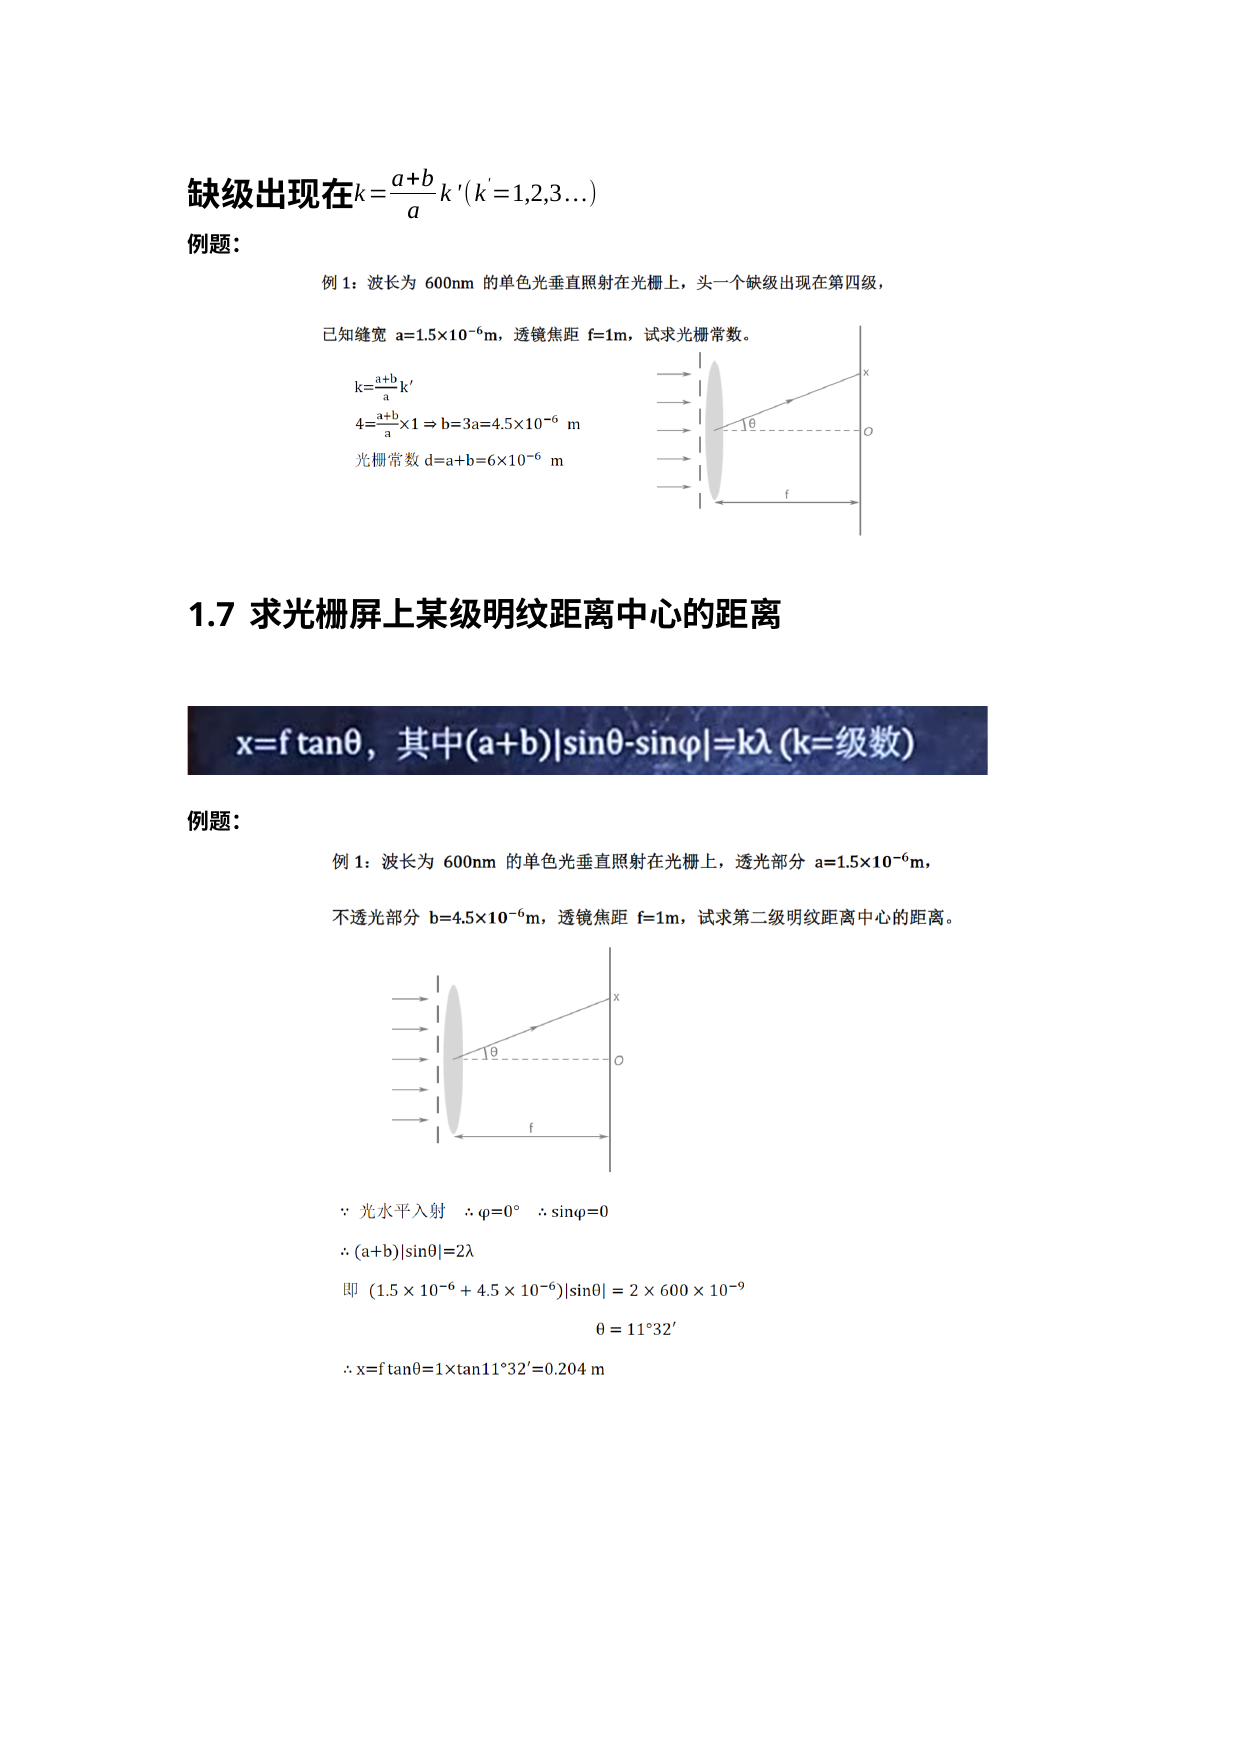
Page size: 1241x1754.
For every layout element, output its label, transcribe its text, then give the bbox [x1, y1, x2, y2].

picture [187, 1193, 1053, 1392]
picture [187, 259, 1053, 541]
picture [187, 836, 1053, 1174]
text 例题： [187, 227, 1053, 259]
subtitle 求光栅屏上某级明纹距离中心的距离 [187, 579, 1053, 644]
text 例题： [187, 804, 1053, 836]
picture [187, 706, 988, 775]
text 缺级出现在 [187, 162, 1053, 227]
